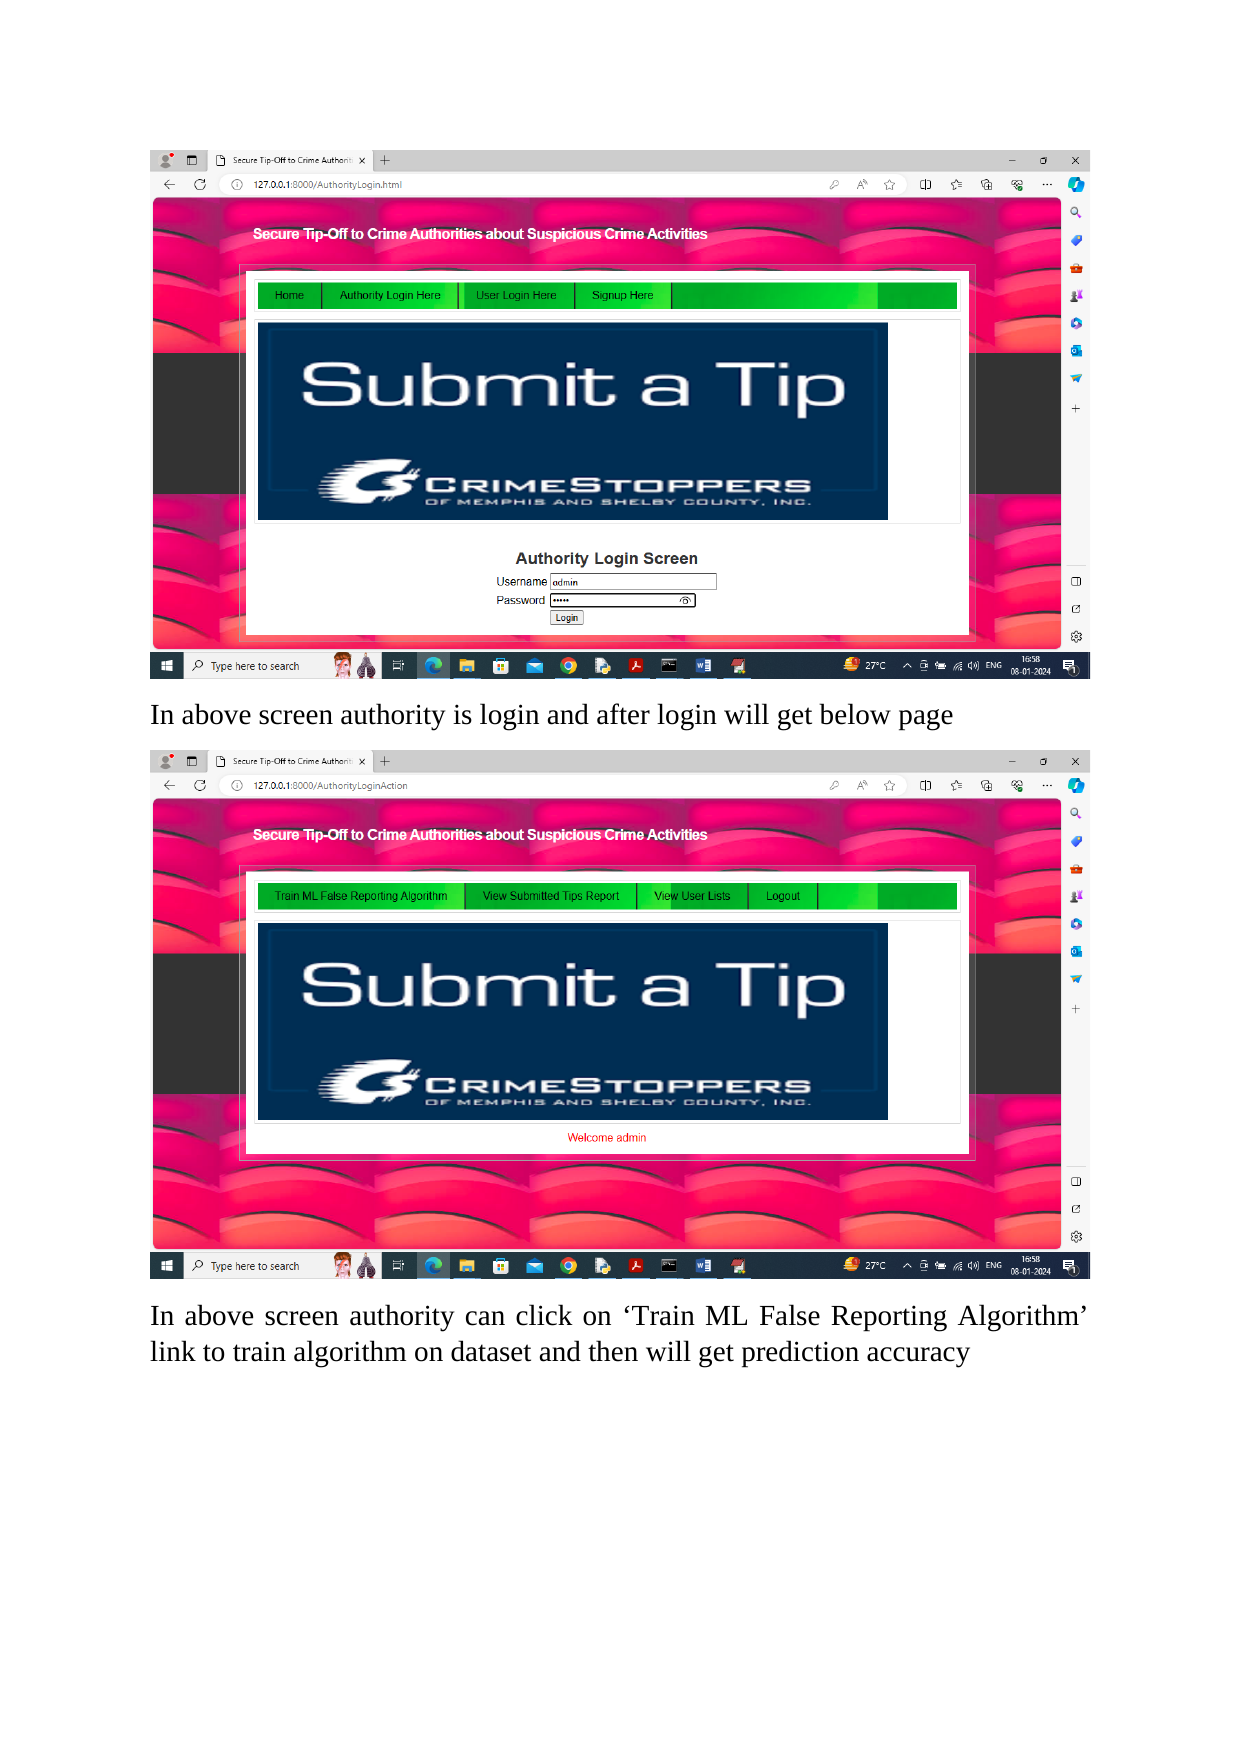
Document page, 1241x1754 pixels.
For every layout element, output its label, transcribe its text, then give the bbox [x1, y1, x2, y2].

text In above screen authority is login and after login will get below page [150, 697, 1090, 731]
text In above screen authority can click on ‘Train ML False Reporting Algorithm’ link to train algorithm on dataset and then will get prediction accuracy [150, 1298, 1090, 1367]
picture [150, 750, 1091, 1279]
picture [150, 150, 1091, 679]
